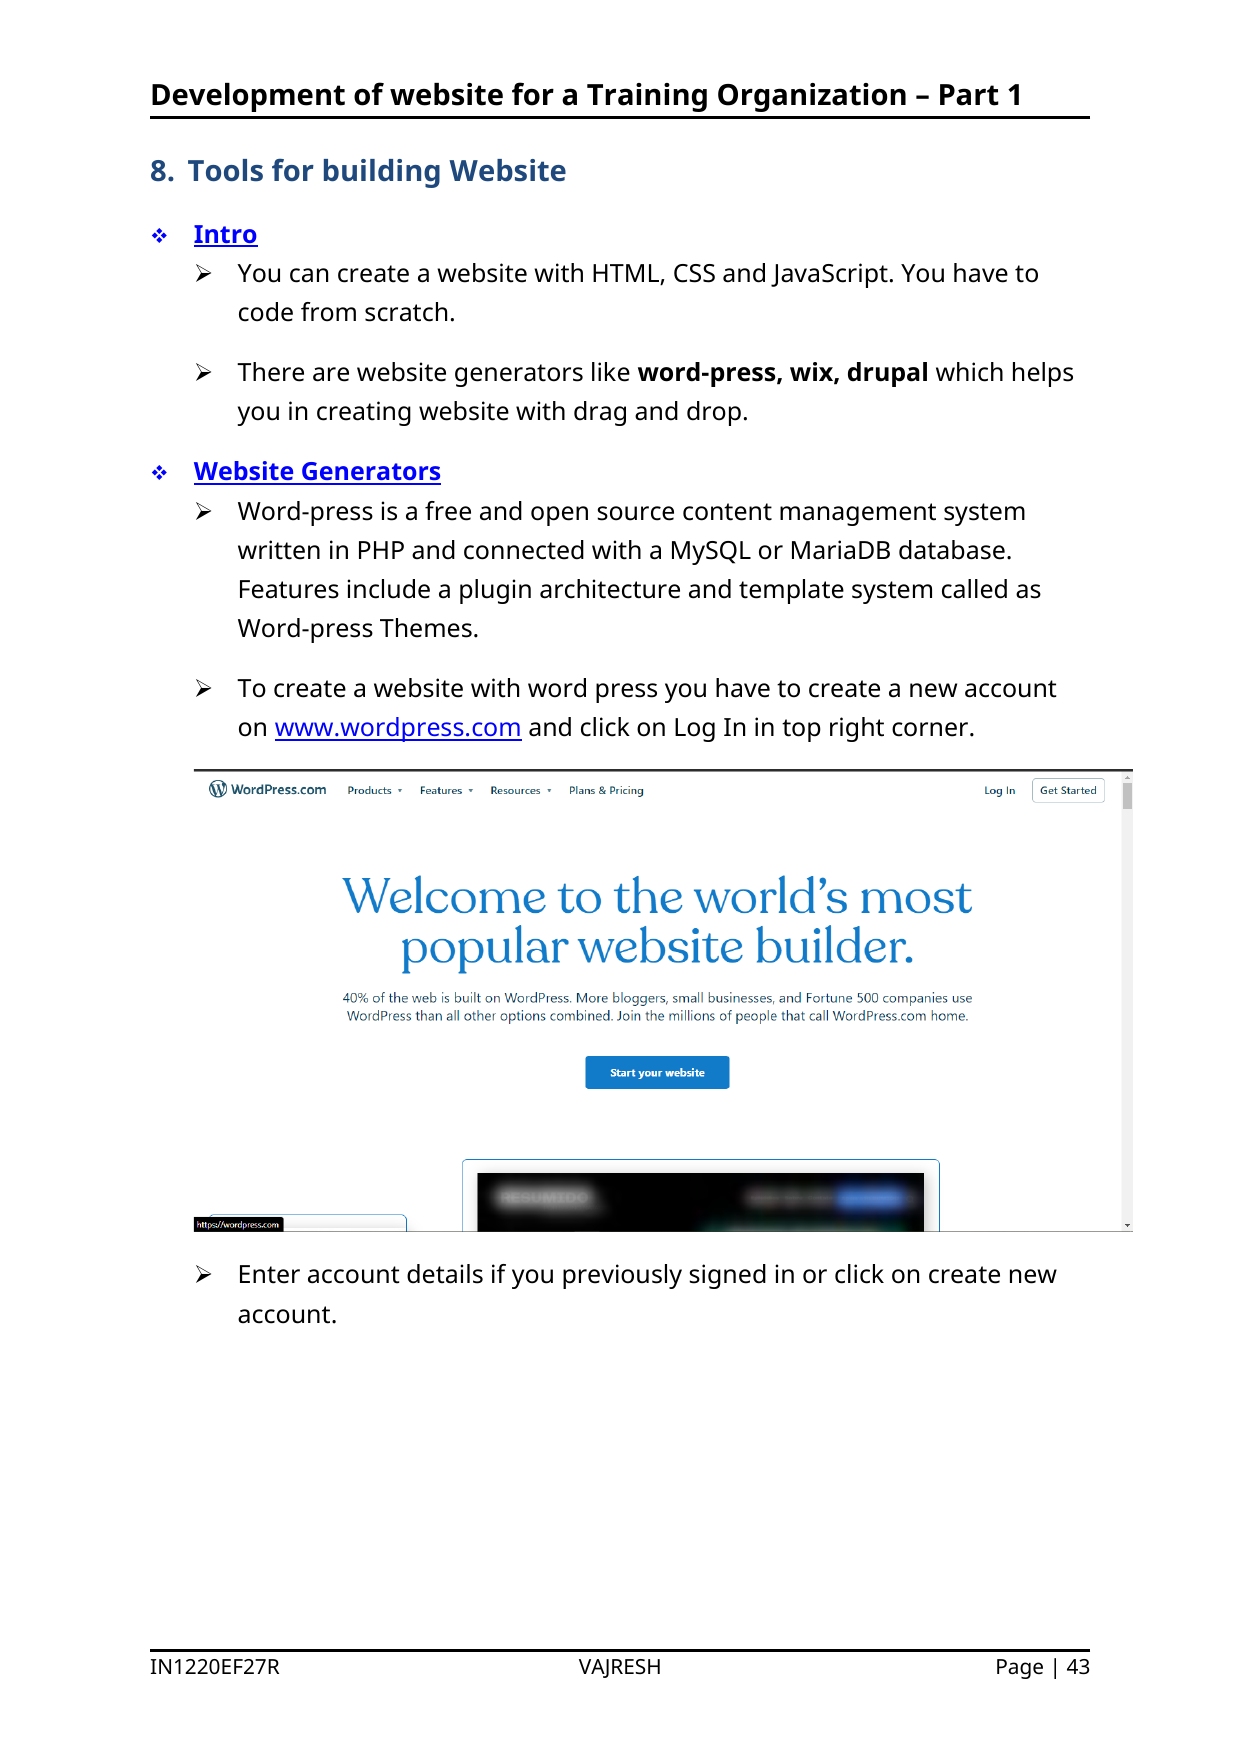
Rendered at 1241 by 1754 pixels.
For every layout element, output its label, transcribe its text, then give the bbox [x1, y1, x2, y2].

list Enter account details if you previously signed in or click on create new account. [194, 1257, 1090, 1330]
subtitle Website Generators [150, 454, 1090, 488]
list You can create a website with HTML, CSS and JavaScript. You have to code from scratch. [194, 256, 1090, 329]
list There are website generators like word-press, wix, drupal which helps you in creating website with drag and drop. [194, 355, 1090, 428]
list Word-press is a free and open source content management system written in PHP and connected with a MySQL or MariaDB database. Features include a plugin architecture and template system called as Word-press Themes. [194, 493, 1090, 645]
picture [193, 769, 1133, 1232]
subtitle Intro [150, 216, 1090, 251]
subtitle Tools for building Website [150, 150, 1090, 190]
list To create a website with word press you have to create a new account on www.wordpress.com and click on Log In in top right corner. [194, 671, 1090, 744]
